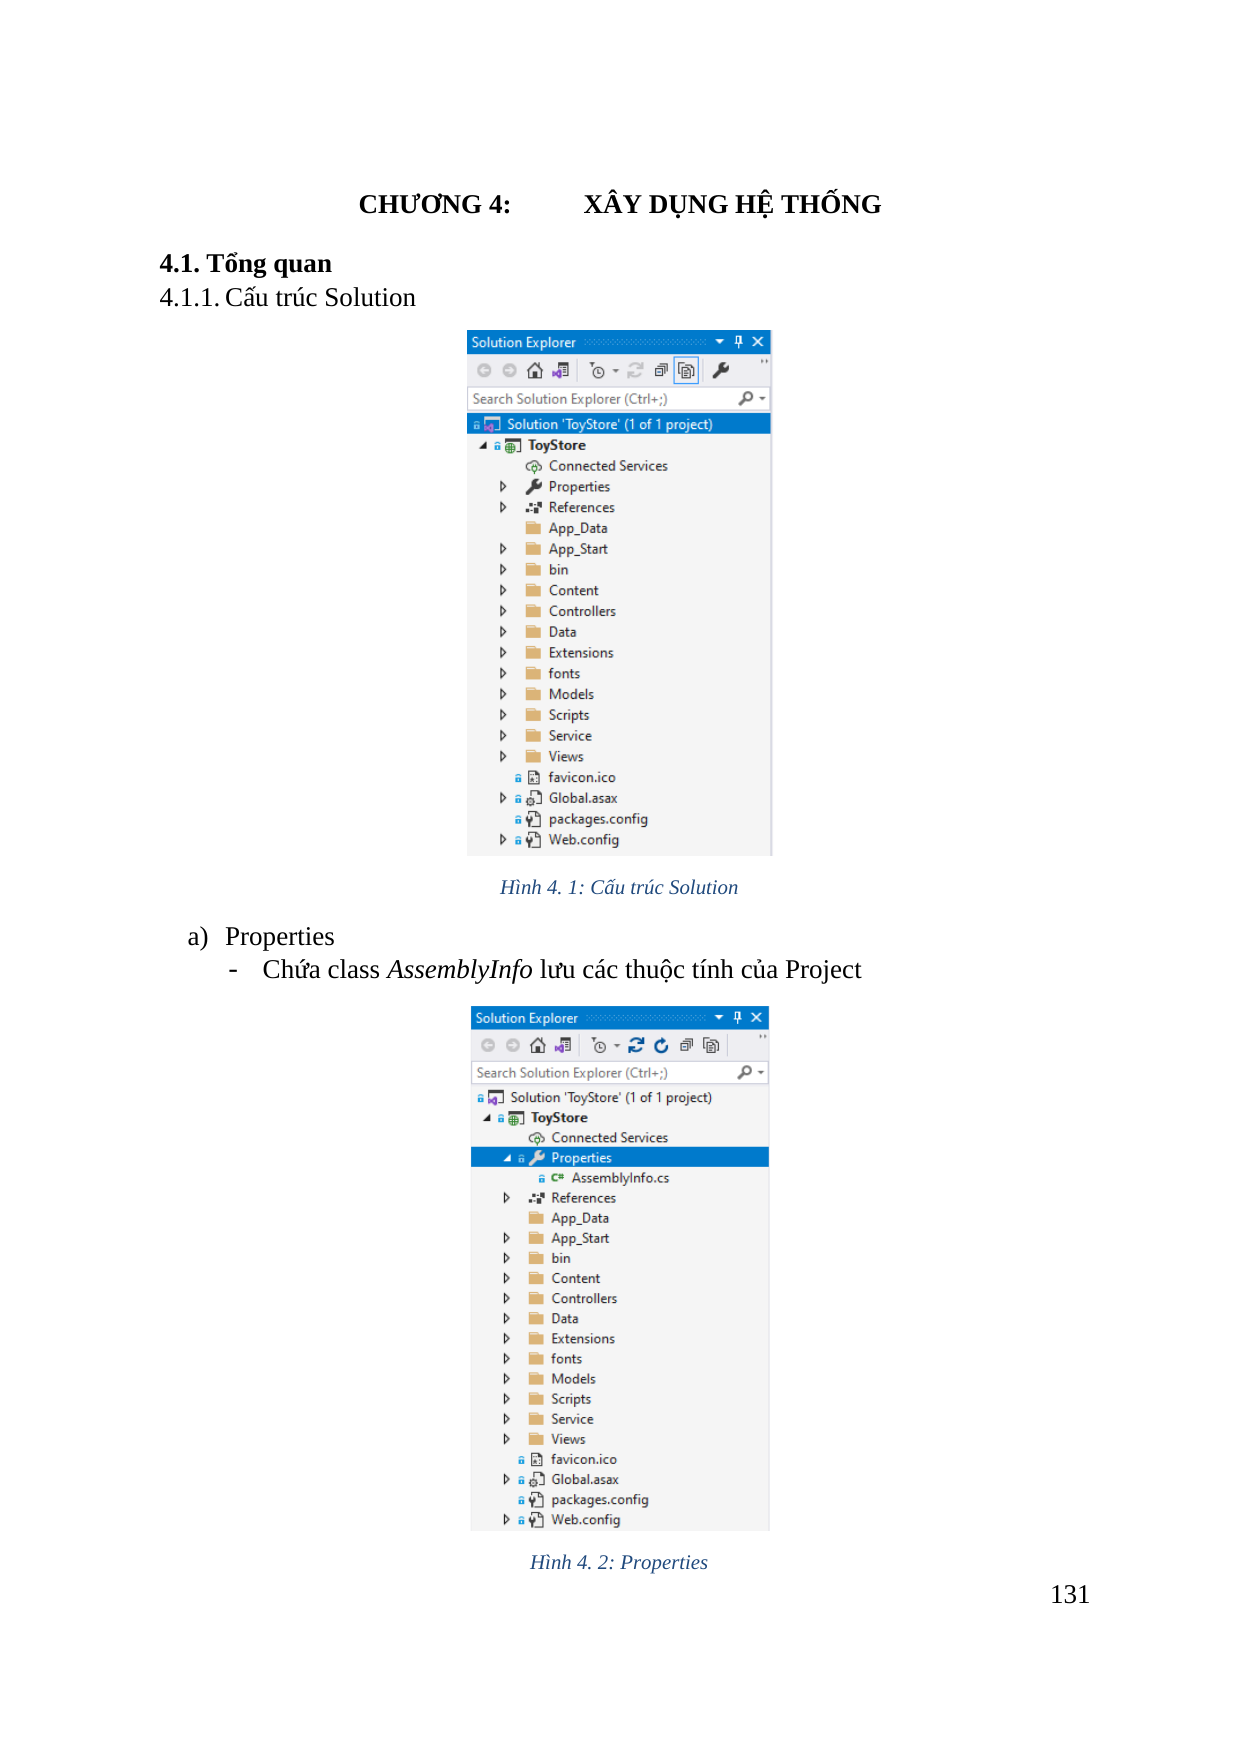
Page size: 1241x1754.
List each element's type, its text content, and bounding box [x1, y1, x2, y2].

list Chứa class AssemblyInfo lưu các thuộc tính của Project [225, 953, 1090, 987]
list Tổng quan [159, 247, 1090, 278]
text Hình 4. 1: Cấu trúc Solution [150, 875, 1090, 899]
text Hình 4. 2: Properties [150, 1550, 1090, 1574]
picture [470, 1006, 770, 1531]
list Cấu trúc Solution [159, 281, 1090, 312]
picture [467, 330, 774, 856]
list Properties [187, 920, 1090, 951]
subtitle XÂY DỤNG HỆ THỐNG [150, 188, 1090, 219]
